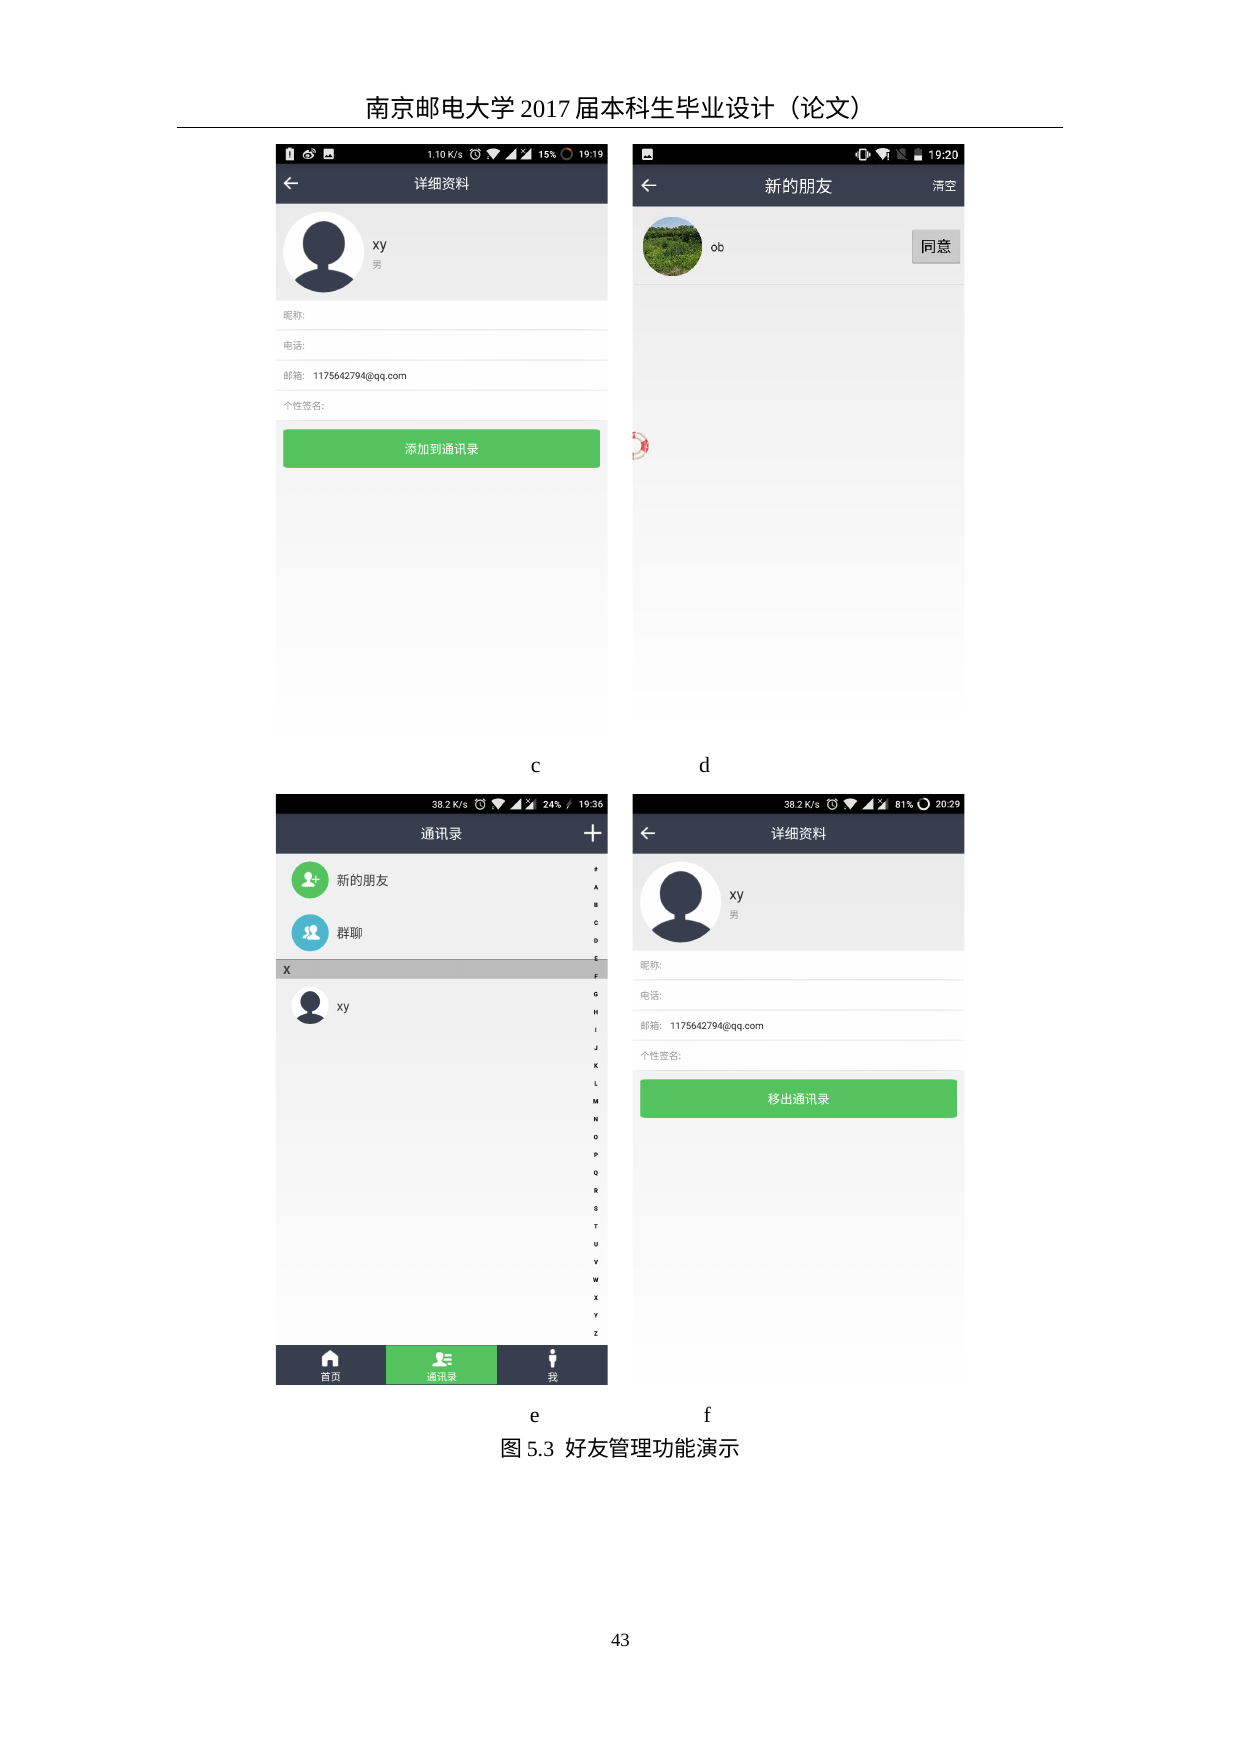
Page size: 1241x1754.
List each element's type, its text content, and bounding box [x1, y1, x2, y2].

picture [632, 144, 965, 735]
text c d [177, 748, 1063, 781]
text 图5.3 好友管理功能演示 [177, 1431, 1063, 1463]
picture [632, 794, 965, 1385]
text e f [177, 1398, 1063, 1431]
picture [275, 144, 608, 735]
picture [275, 794, 608, 1385]
